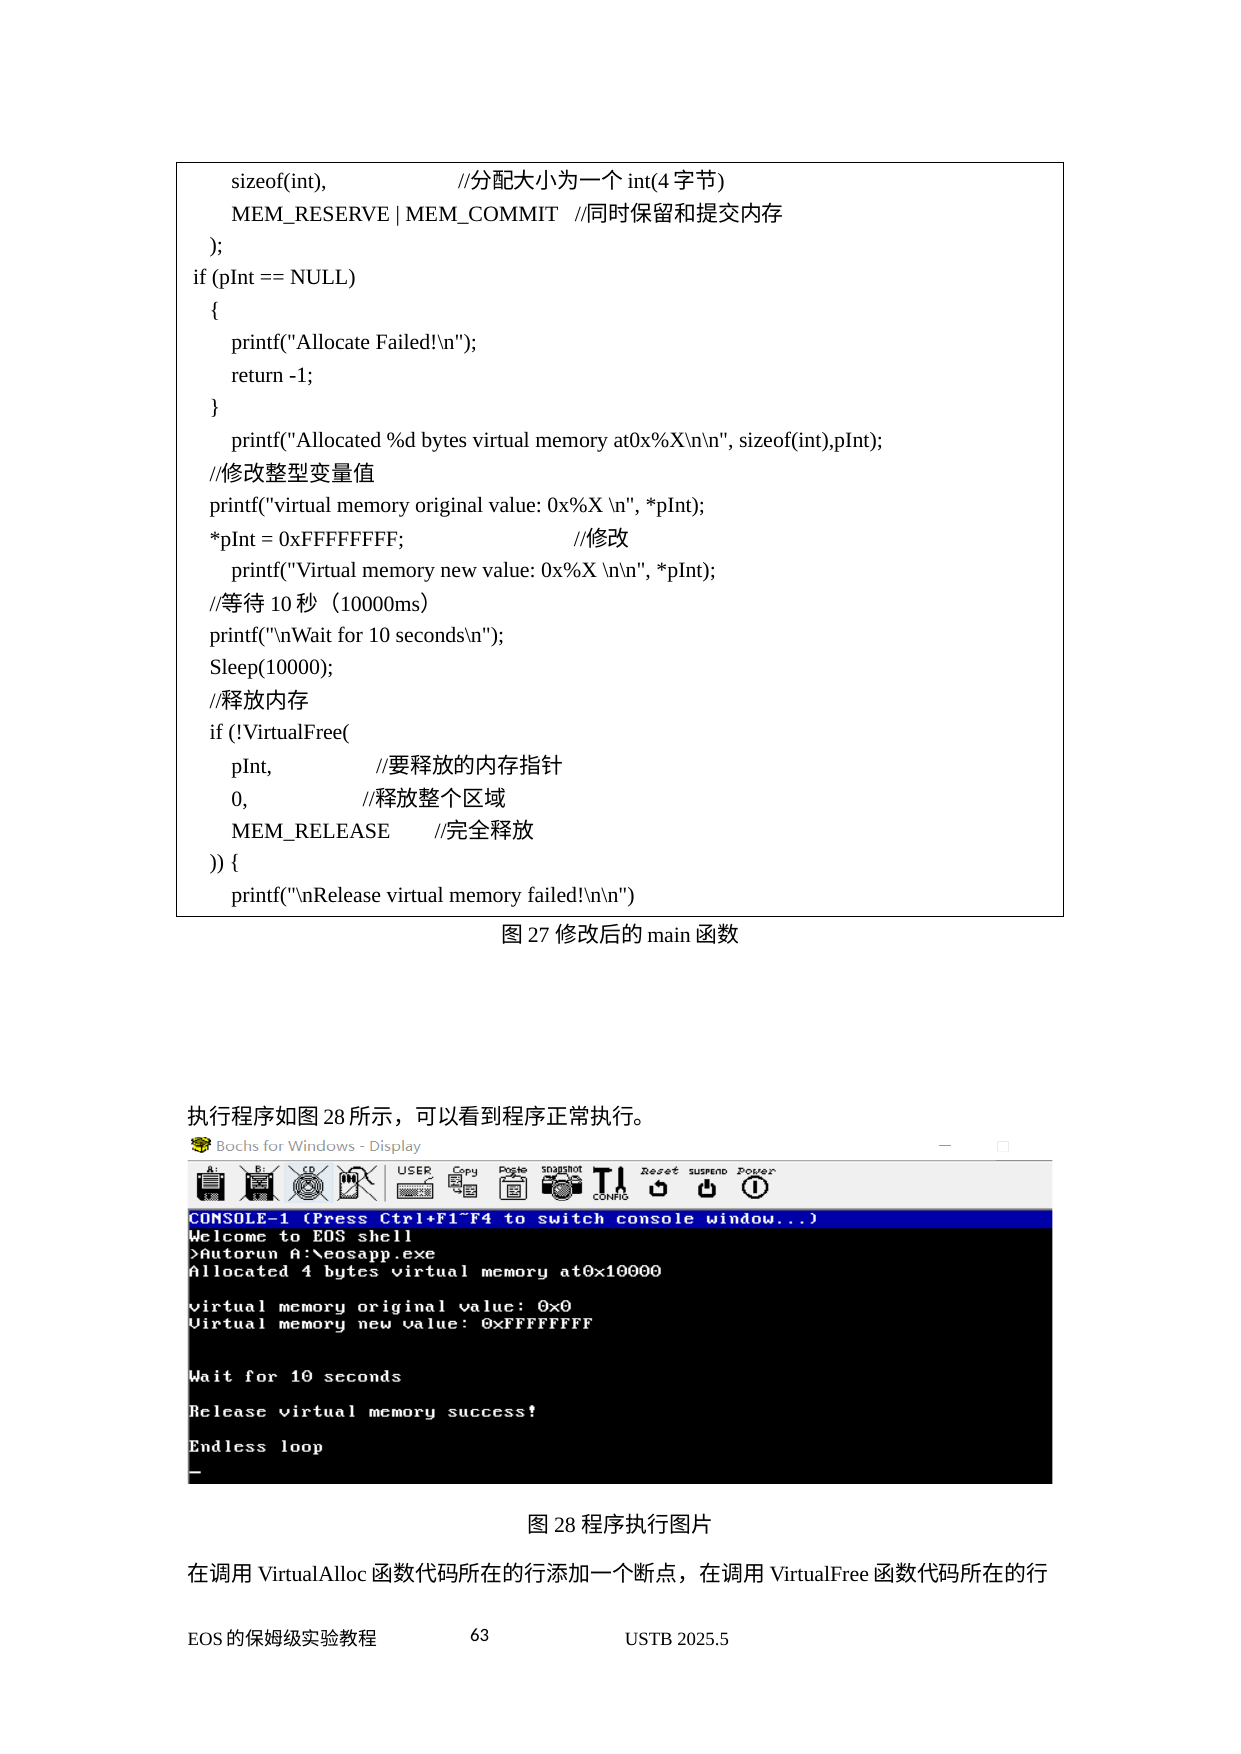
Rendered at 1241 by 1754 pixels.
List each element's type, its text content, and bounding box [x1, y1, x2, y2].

text 图27 修改后的main函数 [187, 917, 1053, 949]
text 图28 程序执行图片 [187, 1507, 1053, 1539]
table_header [177, 163, 1063, 916]
picture [187, 1136, 1053, 1484]
text 执行程序如图28所示，可以看到程序正常执行。 [187, 1099, 1053, 1131]
text 在调用VirtualAlloc函数代码所在的行添加一个断点，在调用VirtualFree函数代码所在的行 [187, 1555, 1053, 1588]
